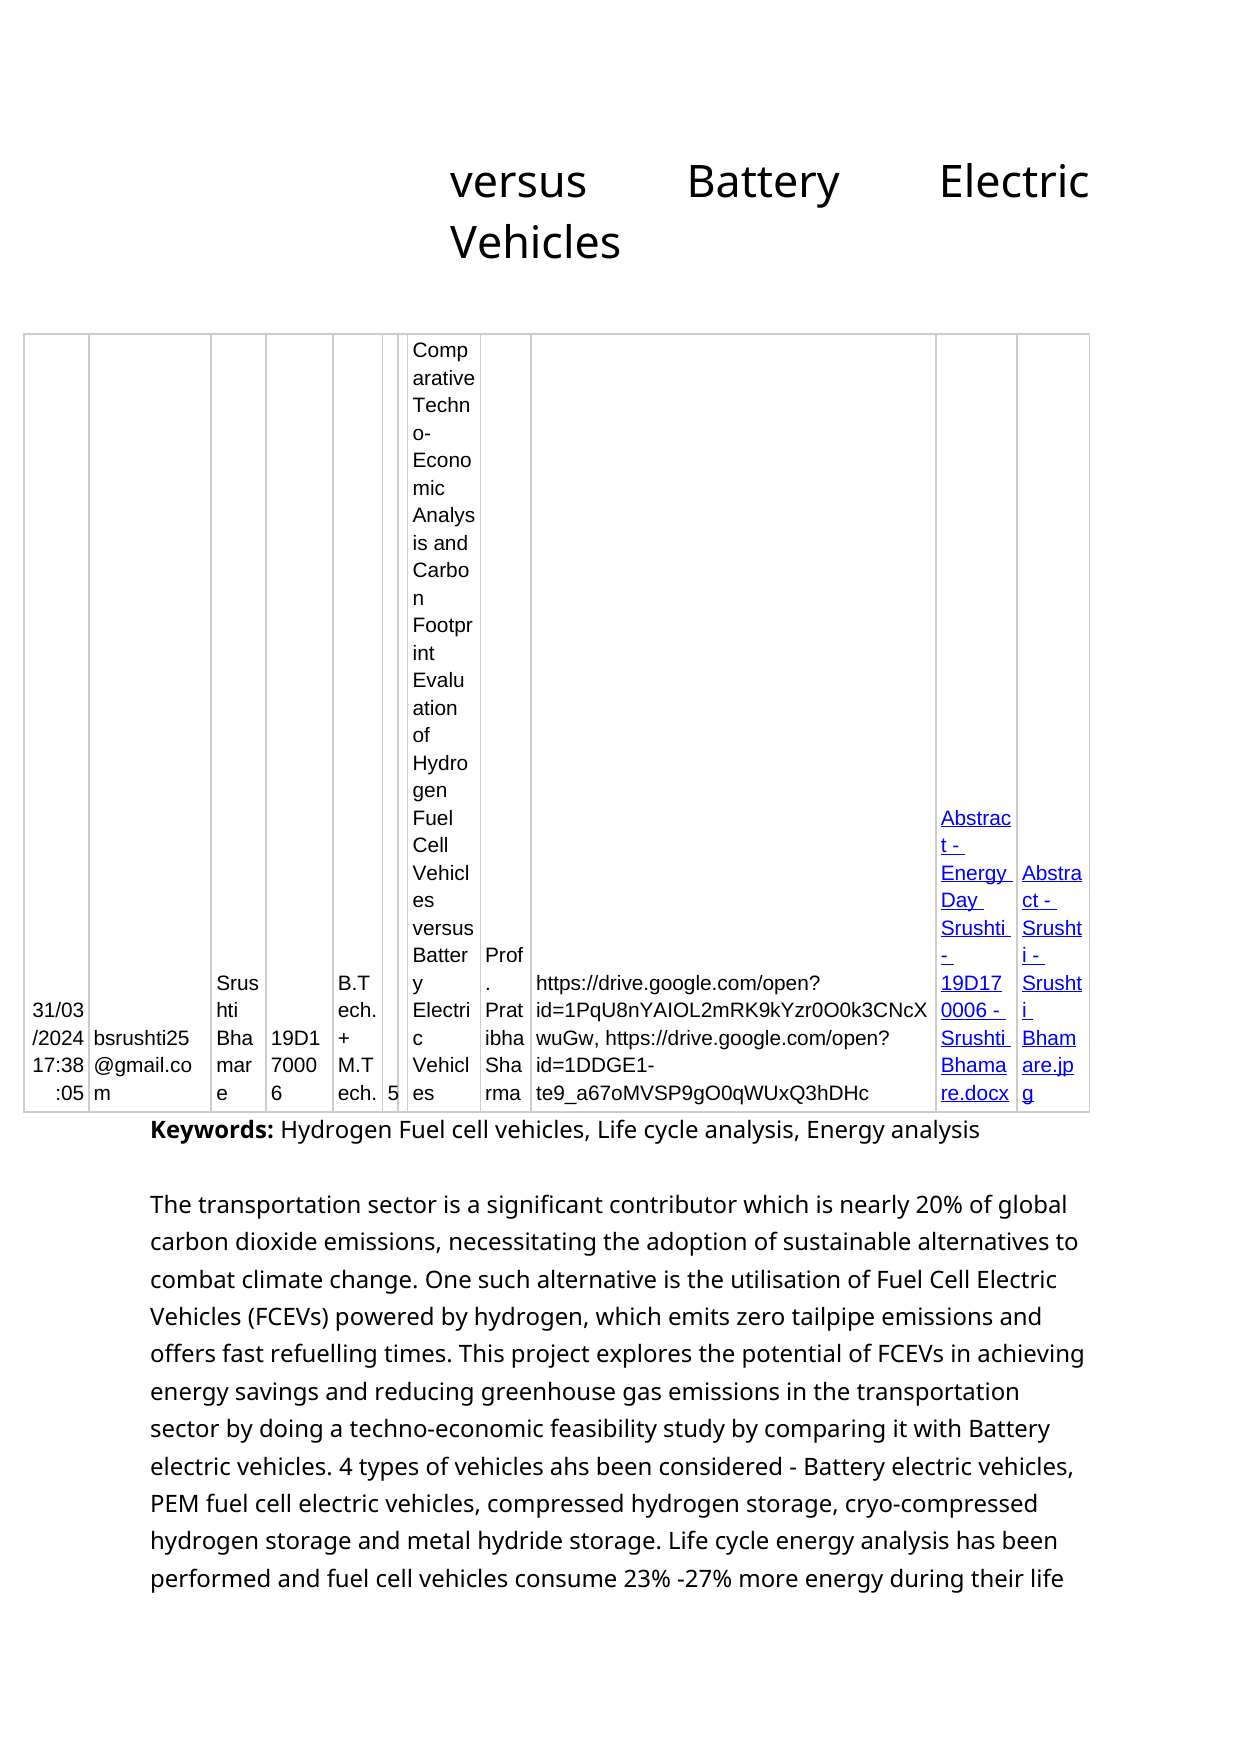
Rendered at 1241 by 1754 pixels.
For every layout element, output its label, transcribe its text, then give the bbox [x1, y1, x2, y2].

table_header Abstract - Srushti - Srushti Bhamare.jpg [1018, 335, 1089, 1111]
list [412, 150, 1090, 272]
table_header Abstract - Energy Day Srushti - 19D170006 - Srushti Bhamare.docx [937, 335, 1016, 1111]
table_header bsrushti25@gmail.com [90, 335, 210, 1111]
table_header 31/03/2024 17:38:05 [25, 335, 88, 1111]
table_header 19D170006 [267, 335, 332, 1111]
table_header B.Tech. + M.Tech. [334, 335, 382, 1111]
table_header Srushti Bhamare [212, 335, 265, 1111]
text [150, 1188, 1090, 1594]
text Keywords: Hydrogen Fuel cell vehicles, Life cycle analysis, Energy analysis [150, 1113, 1090, 1145]
table_header Comparative Techno-Economic Analysis and Carbon Footprint Evaluation of Hydrogen Fuel Cell Vehicles versus Battery Electric Vehicles [408, 335, 480, 1111]
table_header Prof. Pratibha Sharma [481, 335, 530, 1111]
table_header [399, 335, 407, 1111]
table_header 5 [383, 335, 397, 1111]
table_header https://drive.google.com/open?id=1PqU8nYAIOL2mRK9kYzr0O0k3CNcXwuGw, https://drive.google.com/open?id=1DDGE1-te9_a67oMVSP9gO0qWUxQ3hDHc [532, 335, 935, 1111]
